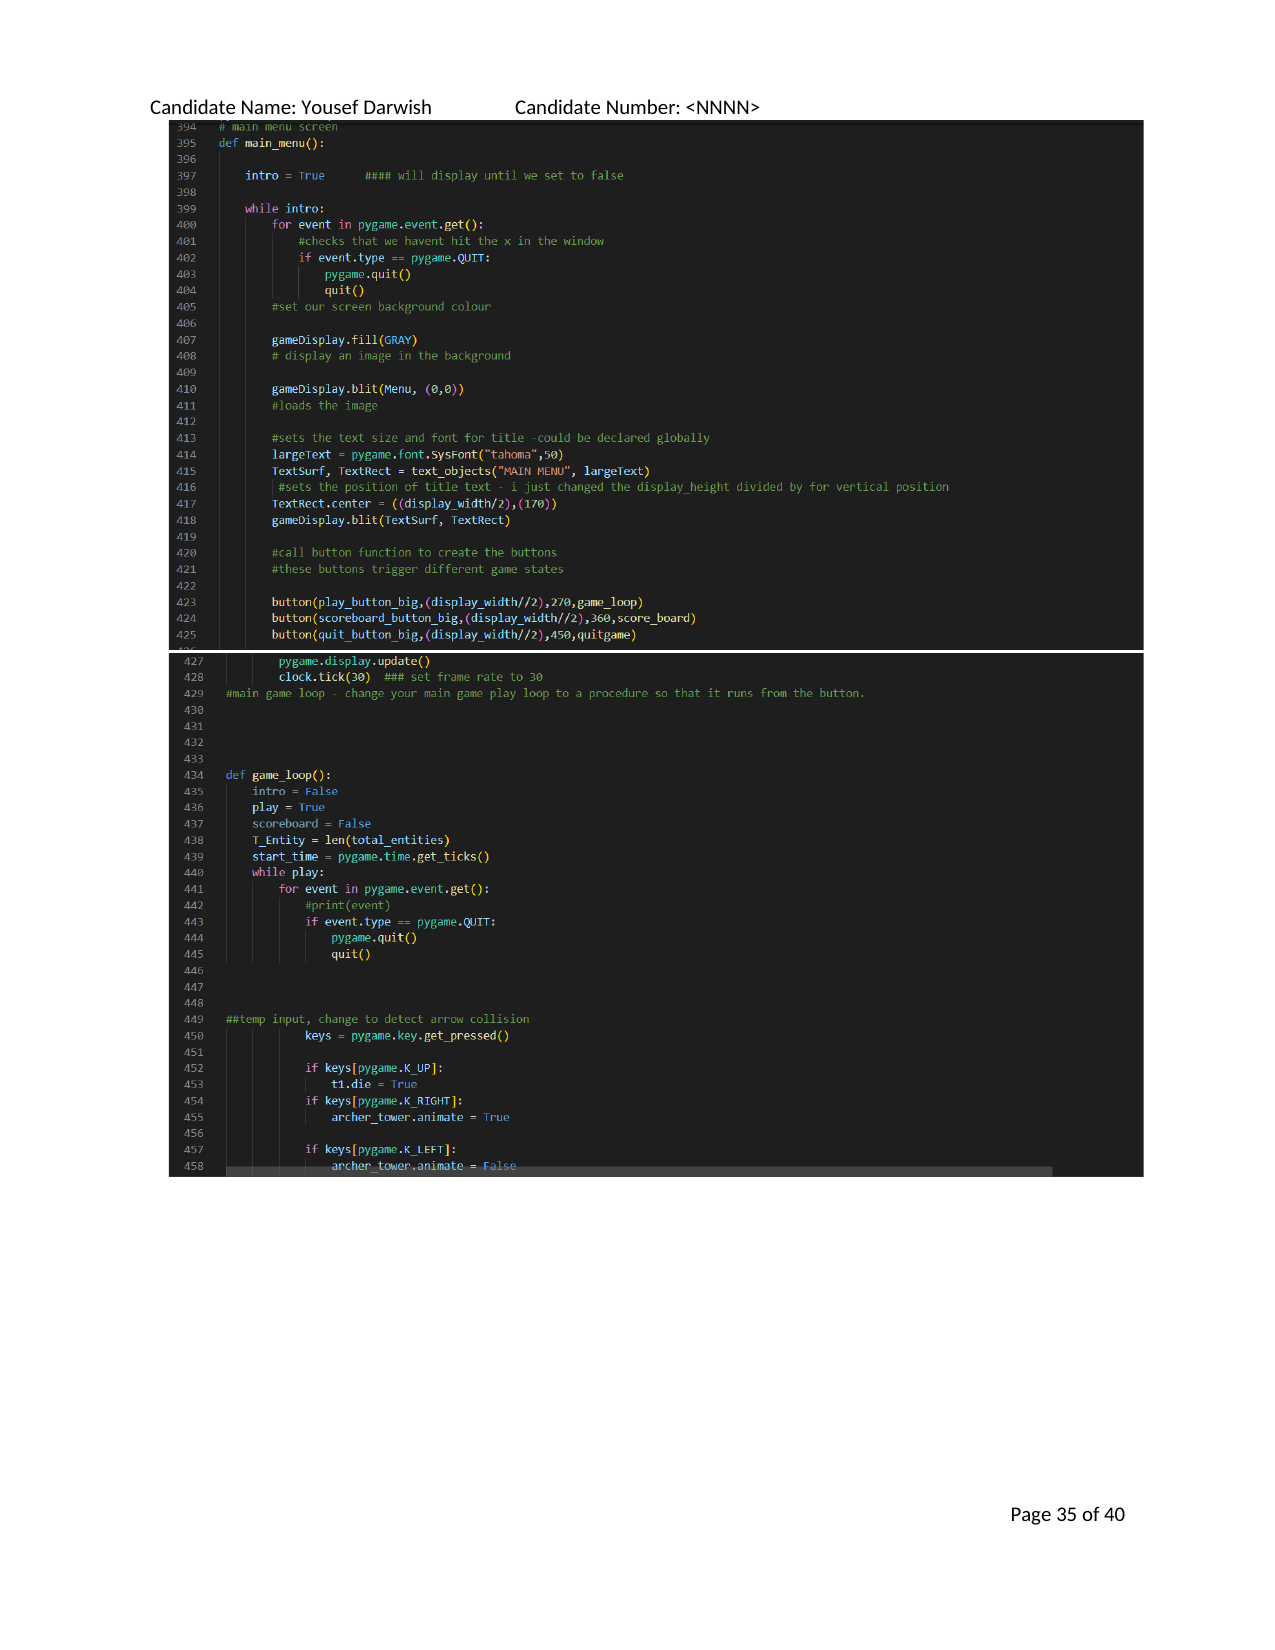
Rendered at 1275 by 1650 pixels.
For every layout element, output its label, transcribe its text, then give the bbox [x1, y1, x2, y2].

text Levels.py: [150, 120, 1125, 1177]
